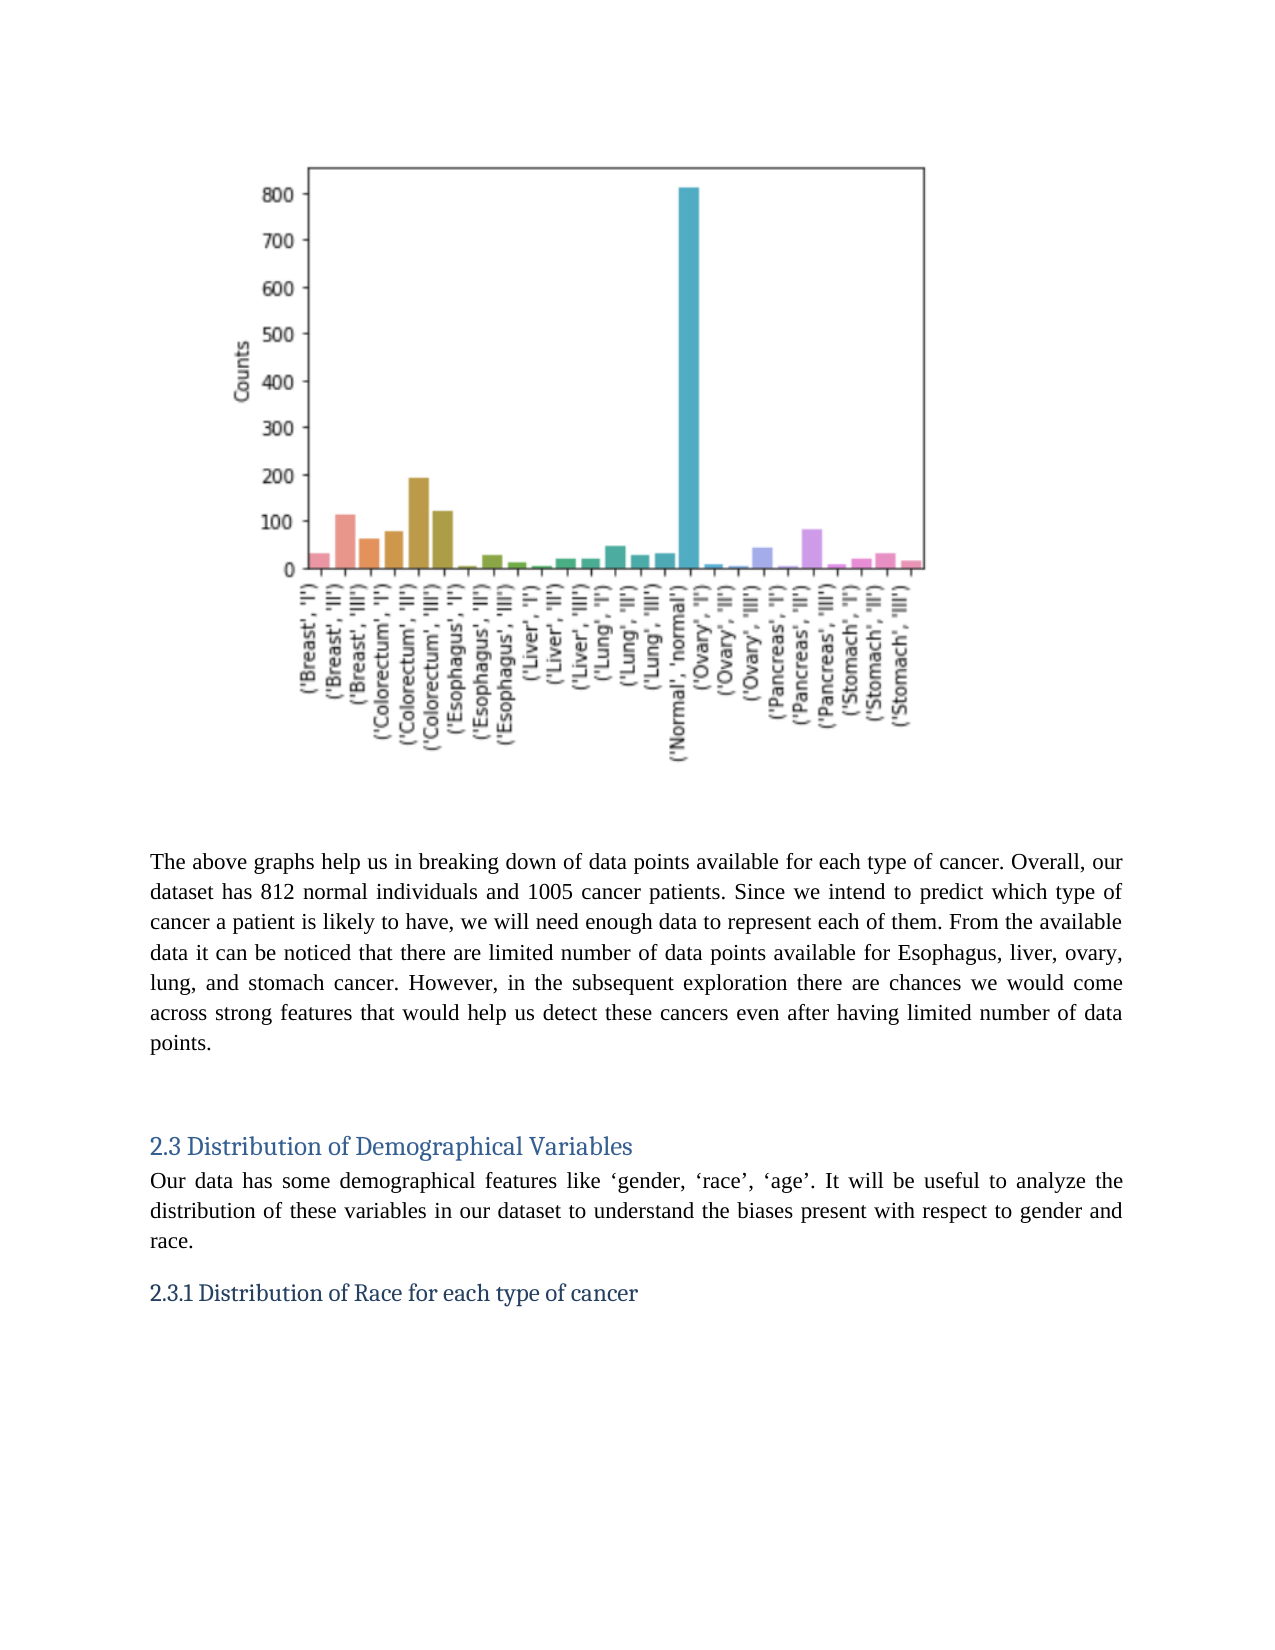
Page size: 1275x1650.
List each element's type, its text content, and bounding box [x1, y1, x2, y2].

picture [192, 150, 1083, 772]
subtitle 2.3.1 Distribution of Race for each type of cancer [150, 1278, 1125, 1307]
text Our data has some demographical features like ‘gender, ‘race’, ‘age’. It will be useful to analyze the distribution of these variables in our dataset to understand the biases present with respect to gender and race. [150, 1167, 1125, 1254]
subtitle 2.3 Distribution of Demographical Variables [150, 1131, 1125, 1162]
text The above graphs help us in breaking down of data points available for each type of cancer. Overall, our dataset has 812 normal individuals and 1005 cancer patients. Since we intend to predict which type of cancer a patient is likely to have, we will need enough data to represent each of them. From the available data it can be noticed that there are limited number of data points available for Esophagus, liver, ovary, lung, and stomach cancer. However, in the subsequent exploration there are chances we would come across strong features that would help us detect these cancers even after having limited number of data points. [150, 848, 1125, 1056]
